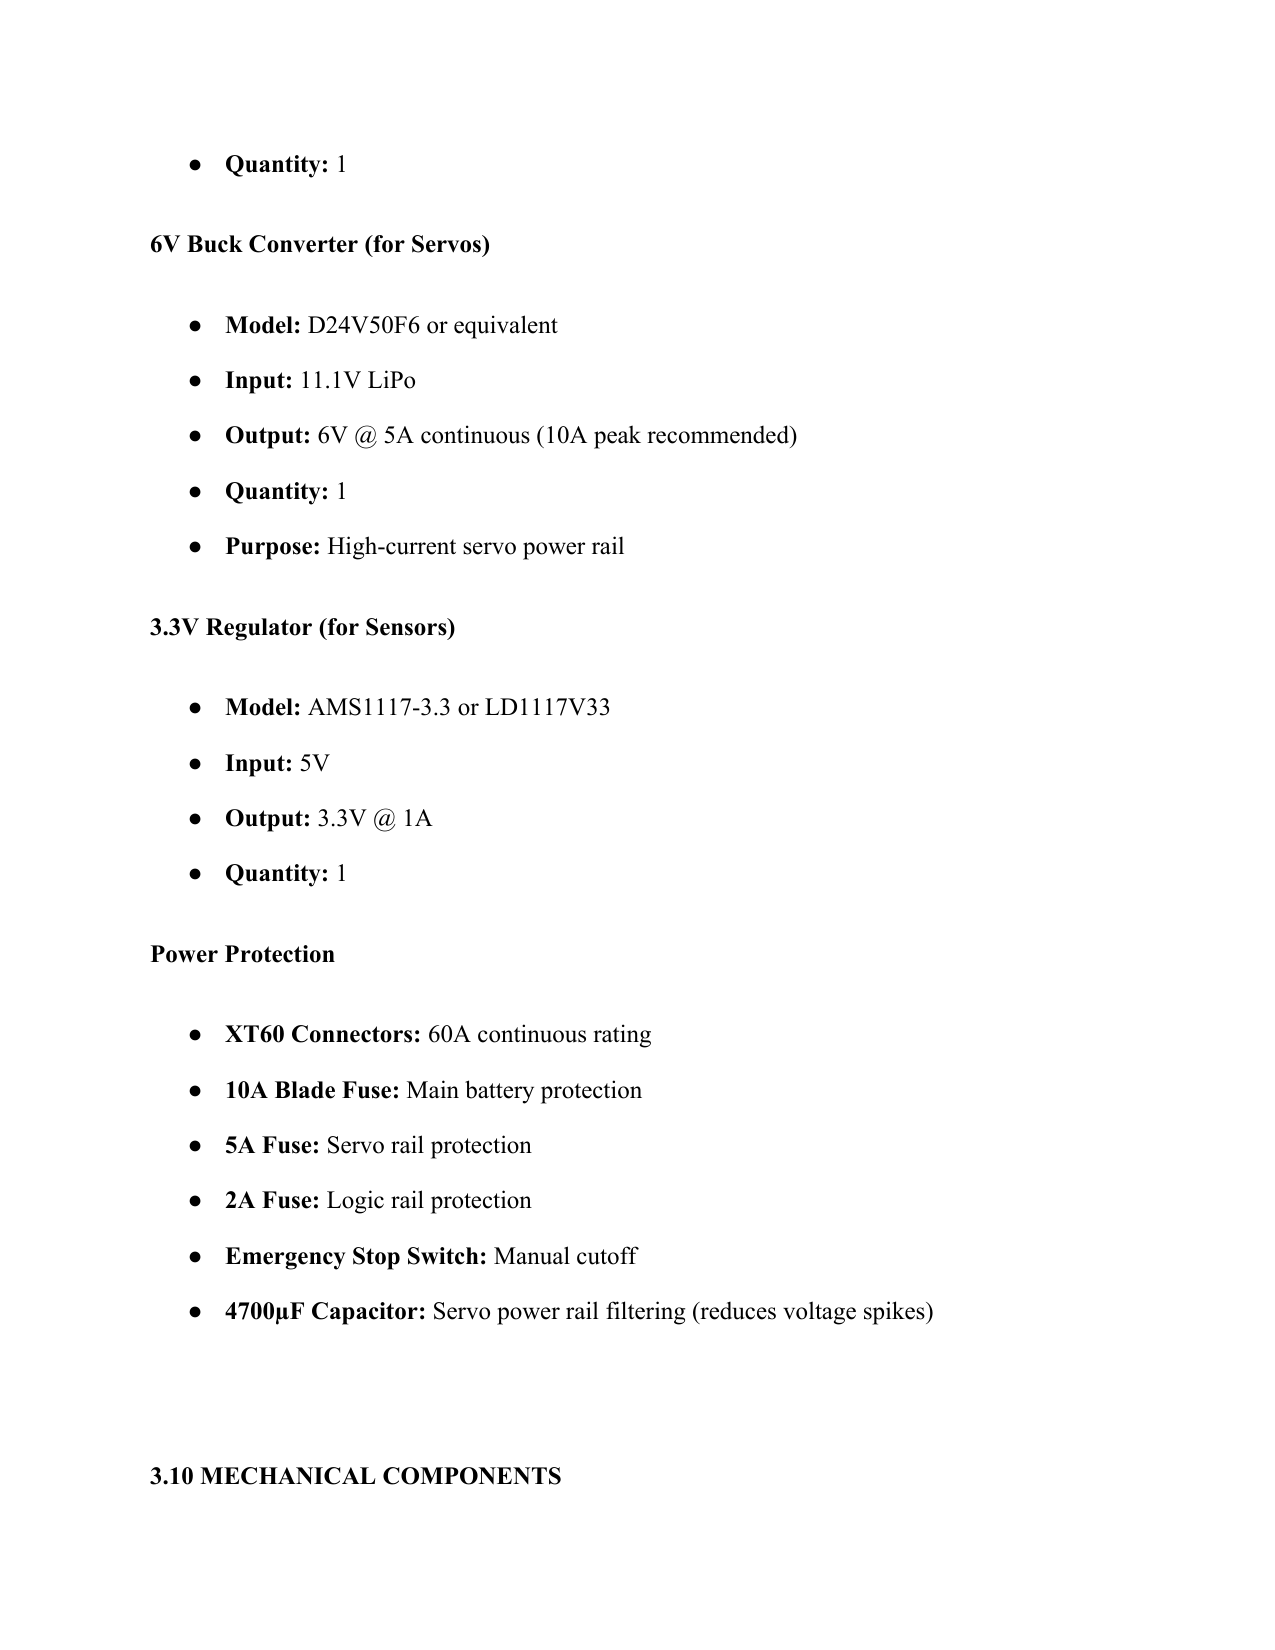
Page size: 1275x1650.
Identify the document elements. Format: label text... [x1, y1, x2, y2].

list Output: 6V @ 5A continuous (10A peak recommended) [187, 422, 1125, 449]
list 10A Blade Fuse: Main battery protection [187, 1076, 1125, 1103]
list Quantity: 1 [187, 859, 1125, 887]
list 5A Fuse: Servo rail protection [187, 1131, 1125, 1159]
list Emergency Stop Switch: Manual cutoff [187, 1242, 1125, 1270]
list 2A Fuse: Logic rail protection [187, 1187, 1125, 1214]
list Quantity: 1 [187, 150, 1125, 178]
list Input: 5V [187, 749, 1125, 776]
subtitle 3.10 MECHANICAL COMPONENTS [150, 1462, 1125, 1490]
list Model: D24V50F6 or equivalent [187, 311, 1125, 338]
list Purpose: High-current servo power rail [187, 532, 1125, 560]
list XT60 Connectors: 60A continuous rating [187, 1020, 1125, 1048]
list Input: 11.1V LiPo [187, 366, 1125, 394]
list Output: 3.3V @ 1A [187, 804, 1125, 832]
list 4700µF Capacitor: Servo power rail filtering (reduces voltage spikes) [187, 1297, 1125, 1325]
text 3.3V Regulator (for Sensors) [150, 613, 1125, 641]
subtitle Power Protection [150, 940, 1125, 968]
list Quantity: 1 [187, 477, 1125, 505]
text 6V Buck Converter (for Servos) [150, 230, 1125, 258]
list Model: AMS1117-3.3 or LD1117V33 [187, 693, 1125, 721]
